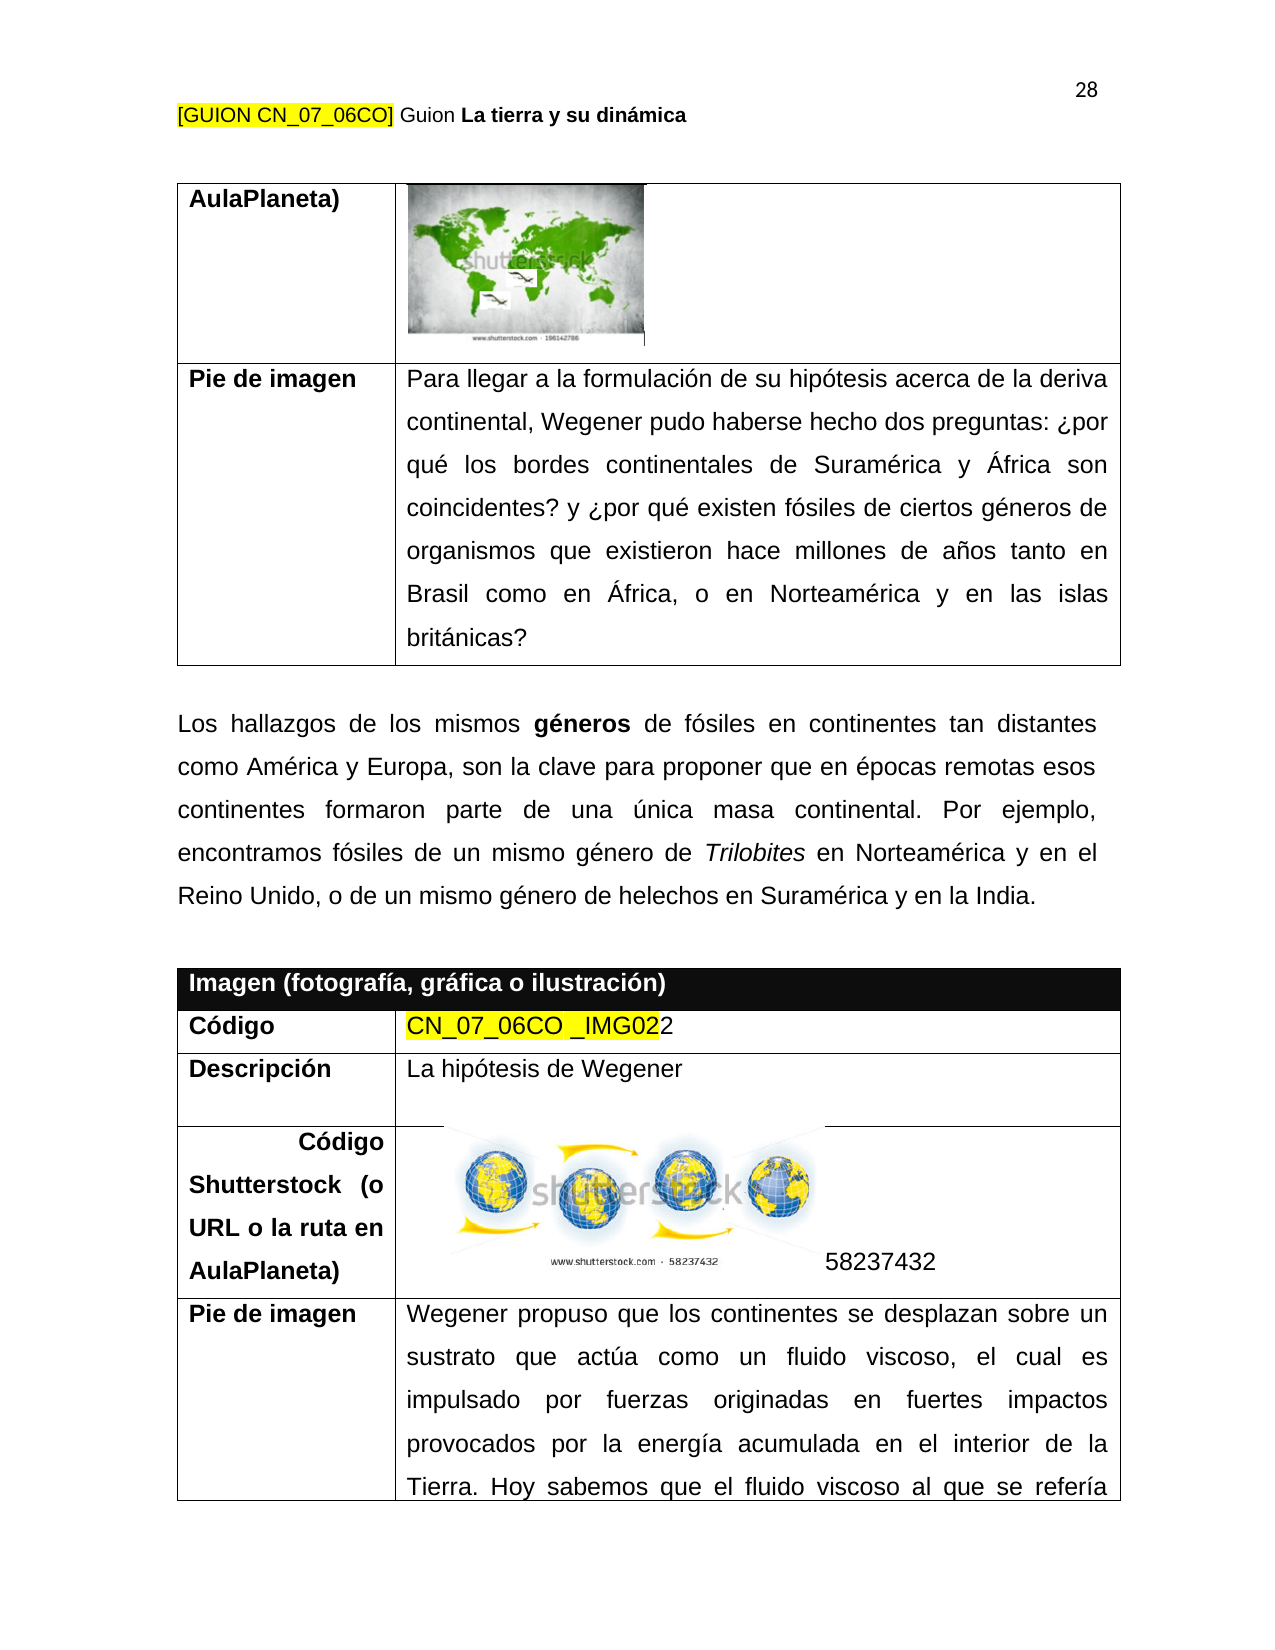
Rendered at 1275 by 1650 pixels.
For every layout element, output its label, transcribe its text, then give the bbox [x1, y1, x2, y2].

table_cell Para llegar a la formulación de su hipótesis acerca de la deriva continental, Wegener pudo haberse hecho dos preguntas: ¿por qué los bordes continentales de Suramérica y África son coincidentes? y ¿por qué existen fósiles de ciertos géneros de organismos que existieron hace millones de años tanto en Brasil como en África, o en Norteamérica y en las islas británicas? [396, 364, 1120, 664]
table_cell Pie de imagen [178, 1299, 395, 1500]
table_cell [396, 1299, 1120, 1500]
table_cell Código [178, 1011, 395, 1053]
picture [443, 1126, 825, 1271]
table_header Imagen (fotografía, gráfica o ilustración) [178, 969, 1120, 1010]
table_cell 58237432 [396, 1127, 1120, 1298]
text Los hallazgos de los mismos géneros de fósiles en continentes tan distantes como América y Europa, son la clave para proponer que en épocas remotas esos continentes formaron parte de una única masa continental. Por ejemplo, encontramos fósiles de un mismo género de Trilobites en Norteamérica y en el Reino Unido, o de un mismo género de helechos en Suramérica y en la India. [177, 709, 1098, 910]
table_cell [178, 184, 395, 363]
table_cell La hipótesis de Wegener [396, 1054, 1120, 1126]
table_cell Descripción [178, 1054, 395, 1126]
table_cell CN_07_06CO _IMG022 [396, 1011, 1120, 1053]
table_cell Pie de imagen [178, 364, 395, 664]
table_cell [396, 184, 1120, 363]
picture [406, 184, 647, 350]
table_cell Código Shutterstock (o URL o la ruta en AulaPlaneta) [178, 1127, 395, 1298]
